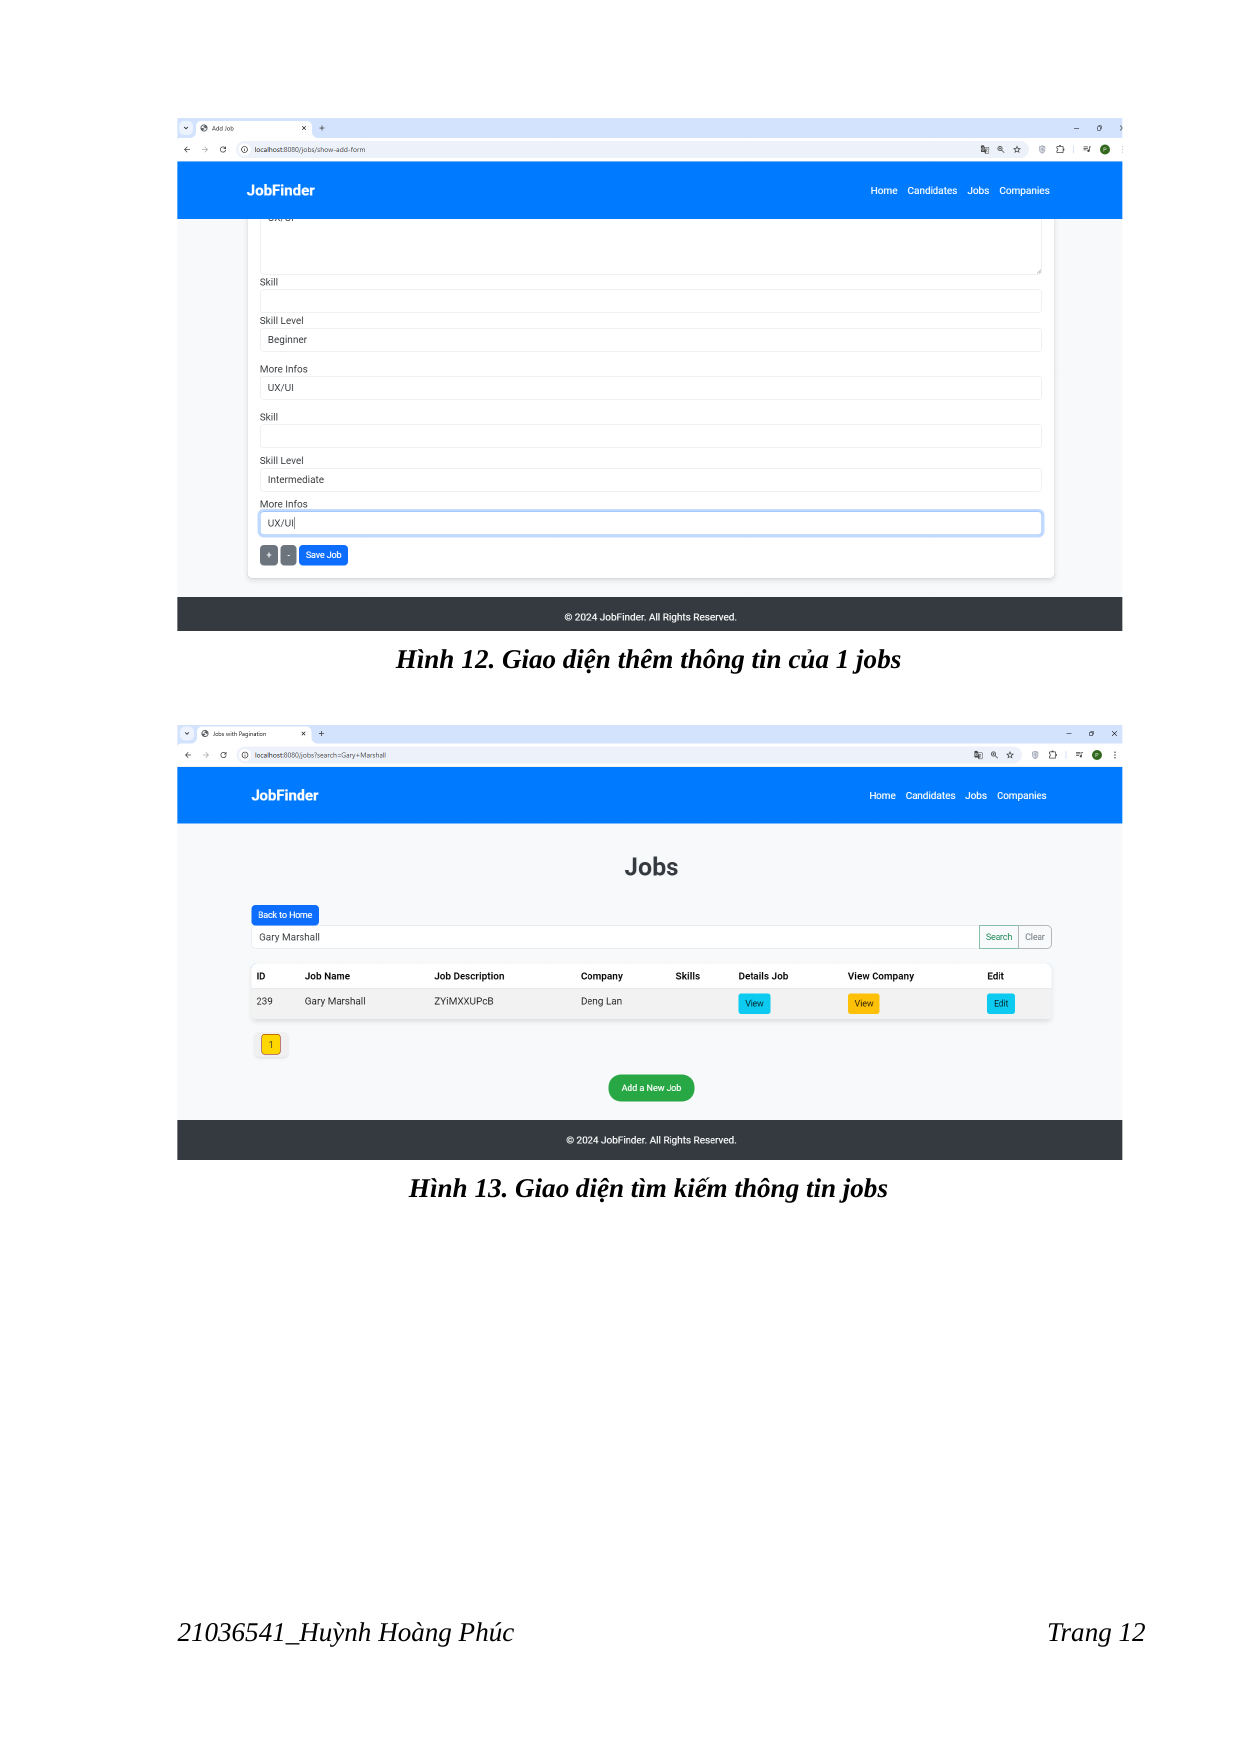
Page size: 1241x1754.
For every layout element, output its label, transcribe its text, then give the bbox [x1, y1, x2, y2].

picture [177, 118, 1123, 631]
picture [177, 725, 1123, 1160]
